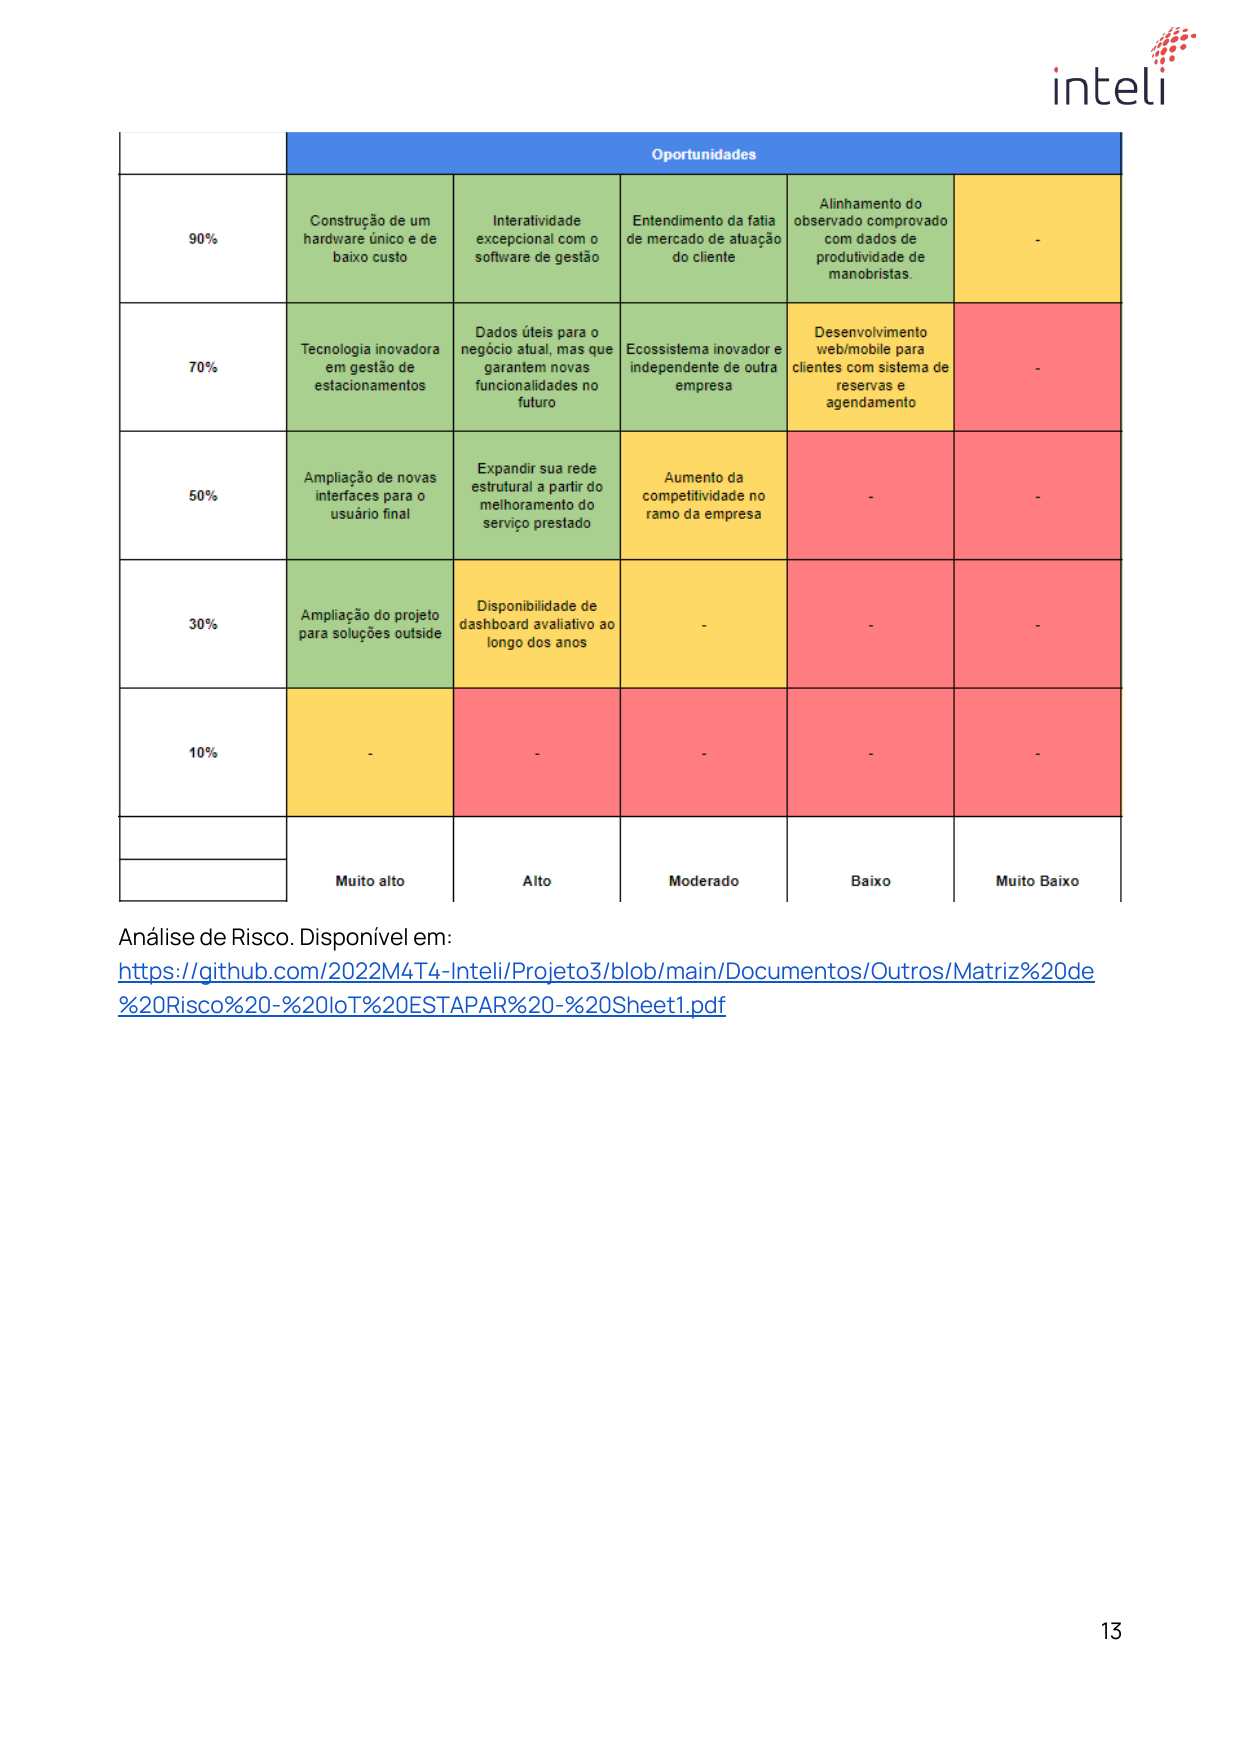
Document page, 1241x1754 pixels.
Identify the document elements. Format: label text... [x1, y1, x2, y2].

text Análise de Risco. Disponível em: https://github.com/2022M4T4-Inteli/Projeto3/blob/main/Documentos/Outros/Matriz%20de%20Risco%20-%20IoT%20ESTAPAR%20-%20Sheet1.pdf [118, 921, 1122, 1020]
picture [1054, 27, 1197, 105]
picture [118, 132, 1123, 902]
